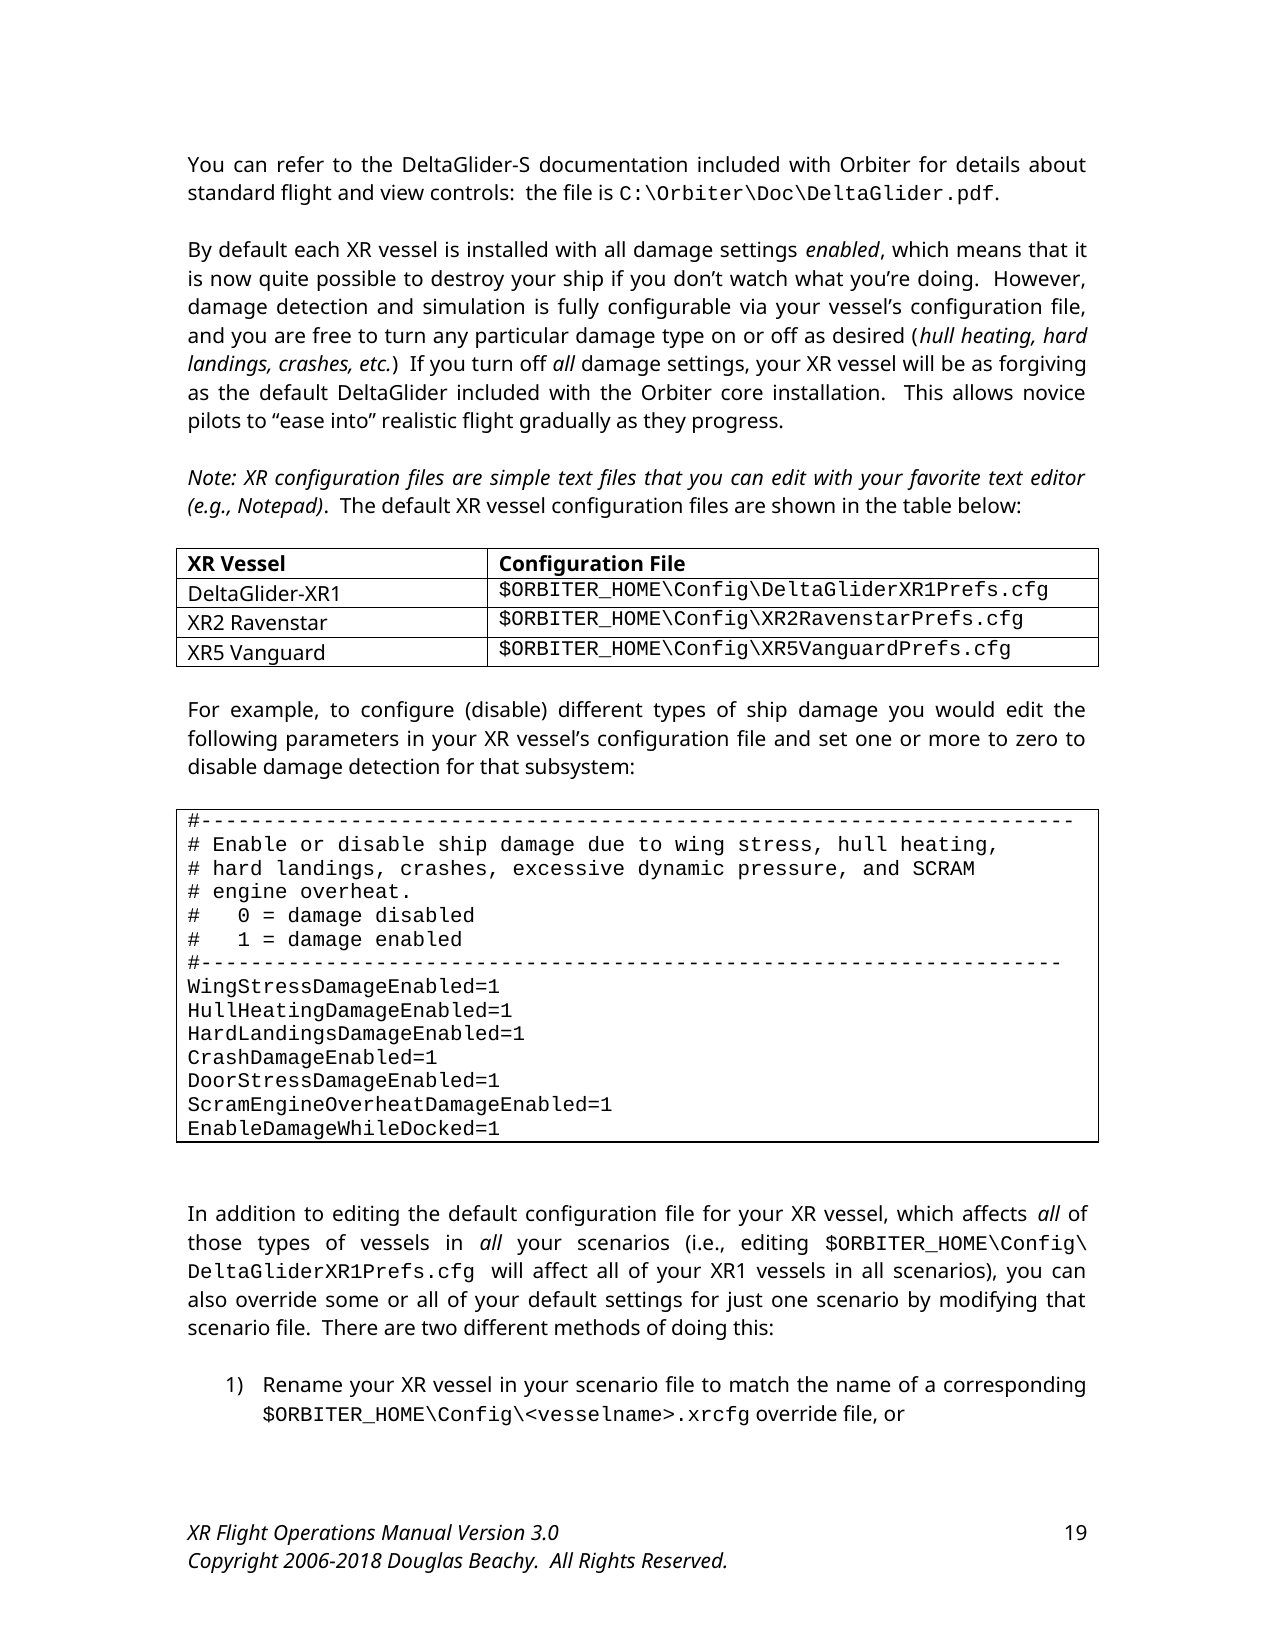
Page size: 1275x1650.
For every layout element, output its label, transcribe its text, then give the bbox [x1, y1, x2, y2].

table_cell DeltaGlider-XR1 [177, 579, 487, 607]
table_header #---------------------------------------------------------------------- # Enable or disable ship damage due to wing stress, hull heating, # hard landings, crashes, excessive dynamic pressure, and SCRAM # engine overheat. # 0 = damage disabled # 1 = damage enabled #--------------------------------------------------------------------- WingStressDamageEnabled=1 HullHeatingDamageEnabled=1 HardLandingsDamageEnabled=1 CrashDamageEnabled=1 DoorStressDamageEnabled=1 ScramEngineOverheatDamageEnabled=1 EnableDamageWhileDocked=1 [177, 810, 1098, 1141]
table_cell $ORBITER_HOME\Config\XR2RavenstarPrefs.cfg [488, 608, 1098, 637]
table_cell XR5 Vanguard [177, 638, 487, 666]
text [187, 150, 1087, 207]
text Note: XR configuration files are simple text files that you can edit with your favorite text editor (e.g., Notepad). The default XR vessel configuration files are shown in the table below: [187, 463, 1087, 520]
table_header XR Vessel [177, 549, 487, 578]
list Rename your XR vessel in your scenario file to match the name of a corresponding $ORBITER_HOME\Config\<vesselname>.xrcfg override file, or [225, 1370, 1087, 1427]
text In addition to editing the default configuration file for your XR vessel, which affects all of those types of vessels in all your scenarios (i.e., editing $ORBITER_HOME\Config\DeltaGliderXR1Prefs.cfg will affect all of your XR1 vessels in all scenarios), you can also override some or all of your default settings for just one scenario by modifying that scenario file. There are two different methods of doing this: [187, 1199, 1087, 1342]
table_header Configuration File [488, 549, 1098, 578]
table_cell XR2 Ravenstar [177, 608, 487, 637]
text For example, to configure (disable) different types of ship damage you would edit the following parameters in your XR vessel’s configuration file and set one or more to zero to disable damage detection for that subsystem: [187, 696, 1087, 781]
table_cell $ORBITER_HOME\Config\DeltaGliderXR1Prefs.cfg [488, 579, 1098, 607]
text By default each XR vessel is installed with all damage settings enabled, which means that it is now quite possible to destroy your ship if you don’t watch what you’re doing. However, damage detection and simulation is fully configurable via your vessel’s configuration file, and you are free to turn any particular damage type on or off as desired (hull heating, hard landings, crashes, etc.) If you turn off all damage settings, your XR vessel will be as forgiving as the default DeltaGlider included with the Orbiter core installation. This allows novice pilots to “ease into” realistic flight gradually as they progress. [187, 235, 1087, 434]
table_cell $ORBITER_HOME\Config\XR5VanguardPrefs.cfg [488, 638, 1098, 666]
